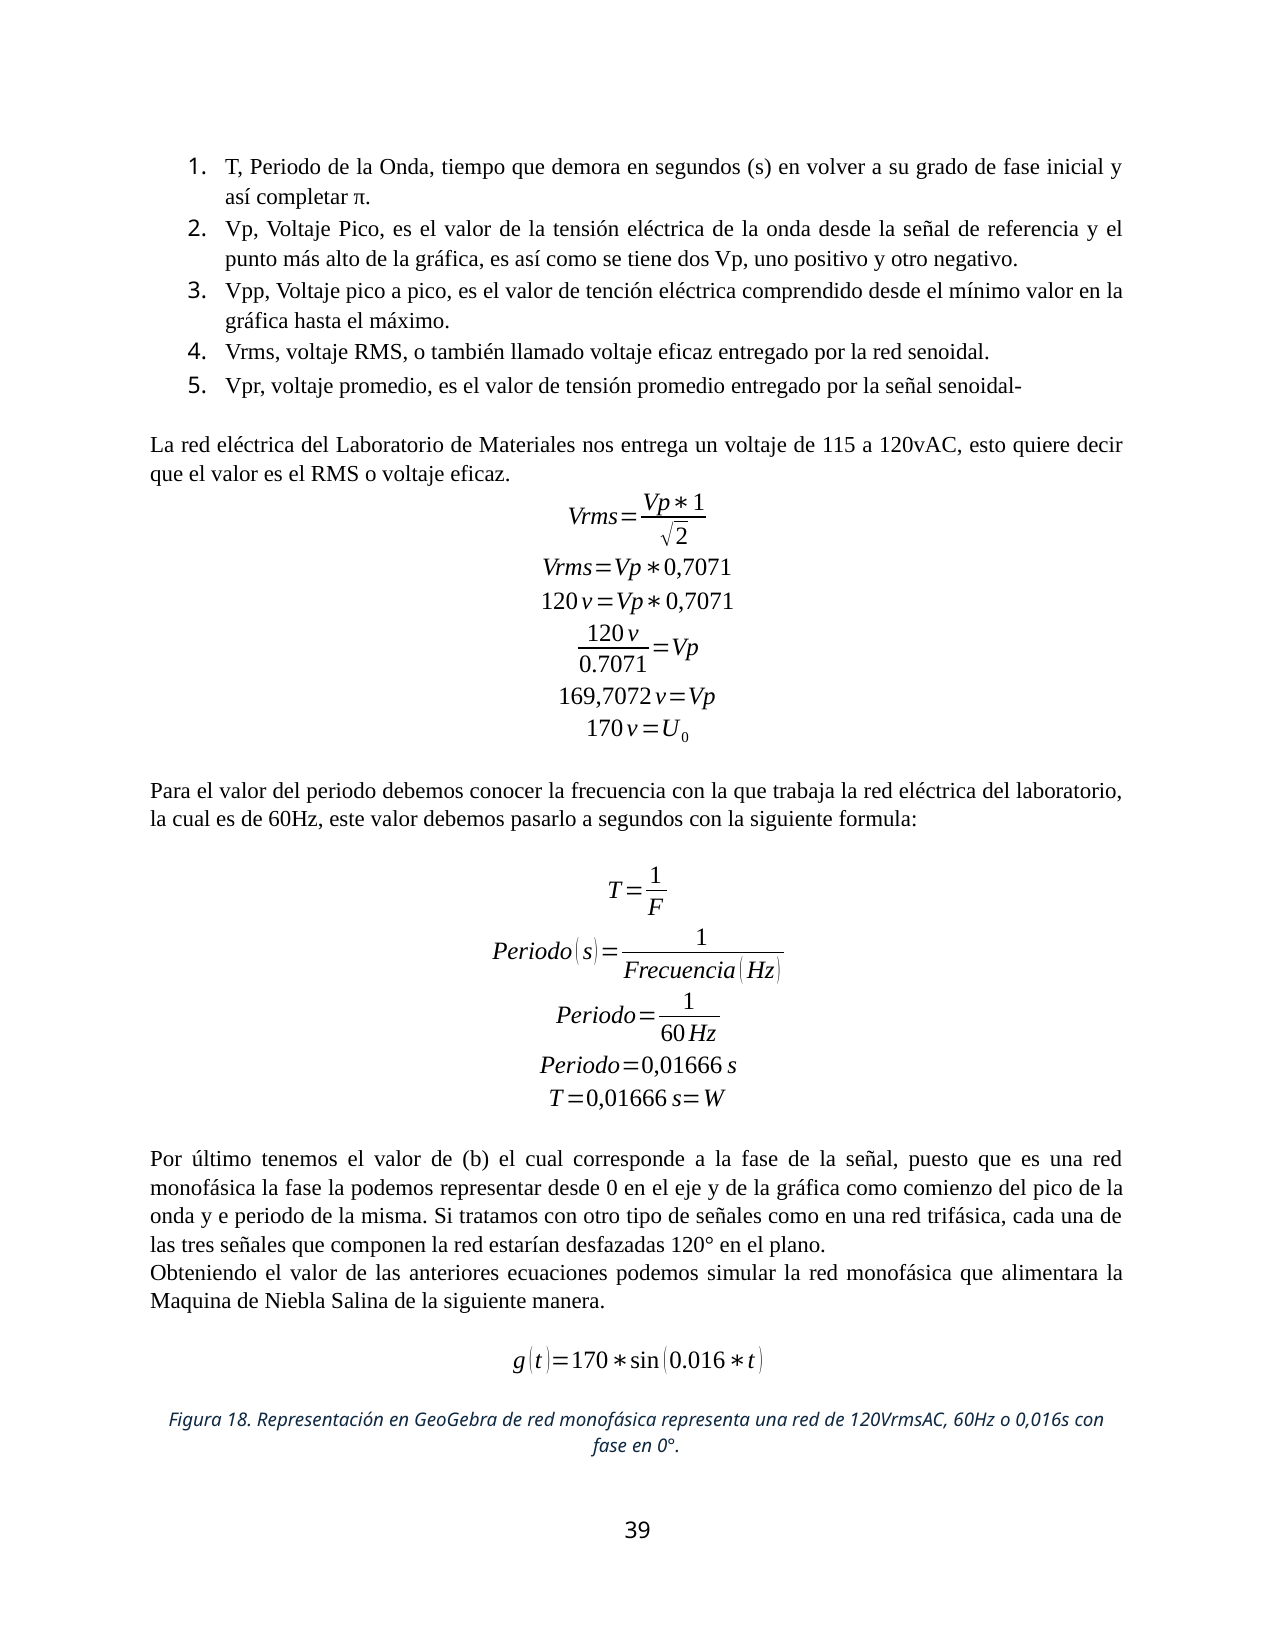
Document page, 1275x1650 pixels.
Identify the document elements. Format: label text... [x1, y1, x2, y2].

text Para el valor del periodo debemos conocer la frecuencia con la que trabaja la red eléctrica del laboratorio, la cual es de 60Hz, este valor debemos pasarlo a segundos con la siguiente formula: [150, 777, 1125, 831]
text Figura 18. Representación en GeoGebra de red monofásica representa una red de 120VrmsAC, 60Hz o 0,016s con fase en 0°. [150, 1407, 1125, 1458]
list Vrms, voltaje RMS, o también llamado voltaje eficaz entregado por la red senoidal. [187, 335, 1125, 367]
text Por último tenemos el valor de (b) el cual corresponde a la fase de la señal, puesto que es una red monofásica la fase la podemos representar desde 0 en el eje y de la gráfica como comienzo del pico de la onda y e periodo de la misma. Si tratamos con otro tipo de señales como en una red trifásica, cada una de las tres señales que componen la red estarían desfazadas 120° en el plano. [150, 1145, 1125, 1257]
list T, Periodo de la Onda, tiempo que demora en segundos (s) en volver a su grado de fase inicial y así completar π. [187, 150, 1125, 210]
list Vpp, Voltaje pico a pico, es el valor de tención eléctrica comprendido desde el mínimo valor en la gráfica hasta el máximo. [187, 273, 1125, 333]
text La red eléctrica del Laboratorio de Materiales nos entrega un voltaje de 115 a 120vAC, esto quiere decir que el valor es el RMS o voltaje eficaz. [150, 431, 1125, 486]
list Vp, Voltaje Pico, es el valor de la tensión eléctrica de la onda desde la señal de referencia y el punto más alto de la gráfica, es así como se tiene dos Vp, uno positivo y otro negativo. [187, 212, 1125, 271]
text Obteniendo el valor de las anteriores ecuaciones podemos simular la red monofásica que alimentara la Maquina de Niebla Salina de la siguiente manera. [150, 1259, 1125, 1314]
list Vpr, voltaje promedio, es el valor de tensión promedio entregado por la señal senoidal- [187, 369, 1125, 400]
